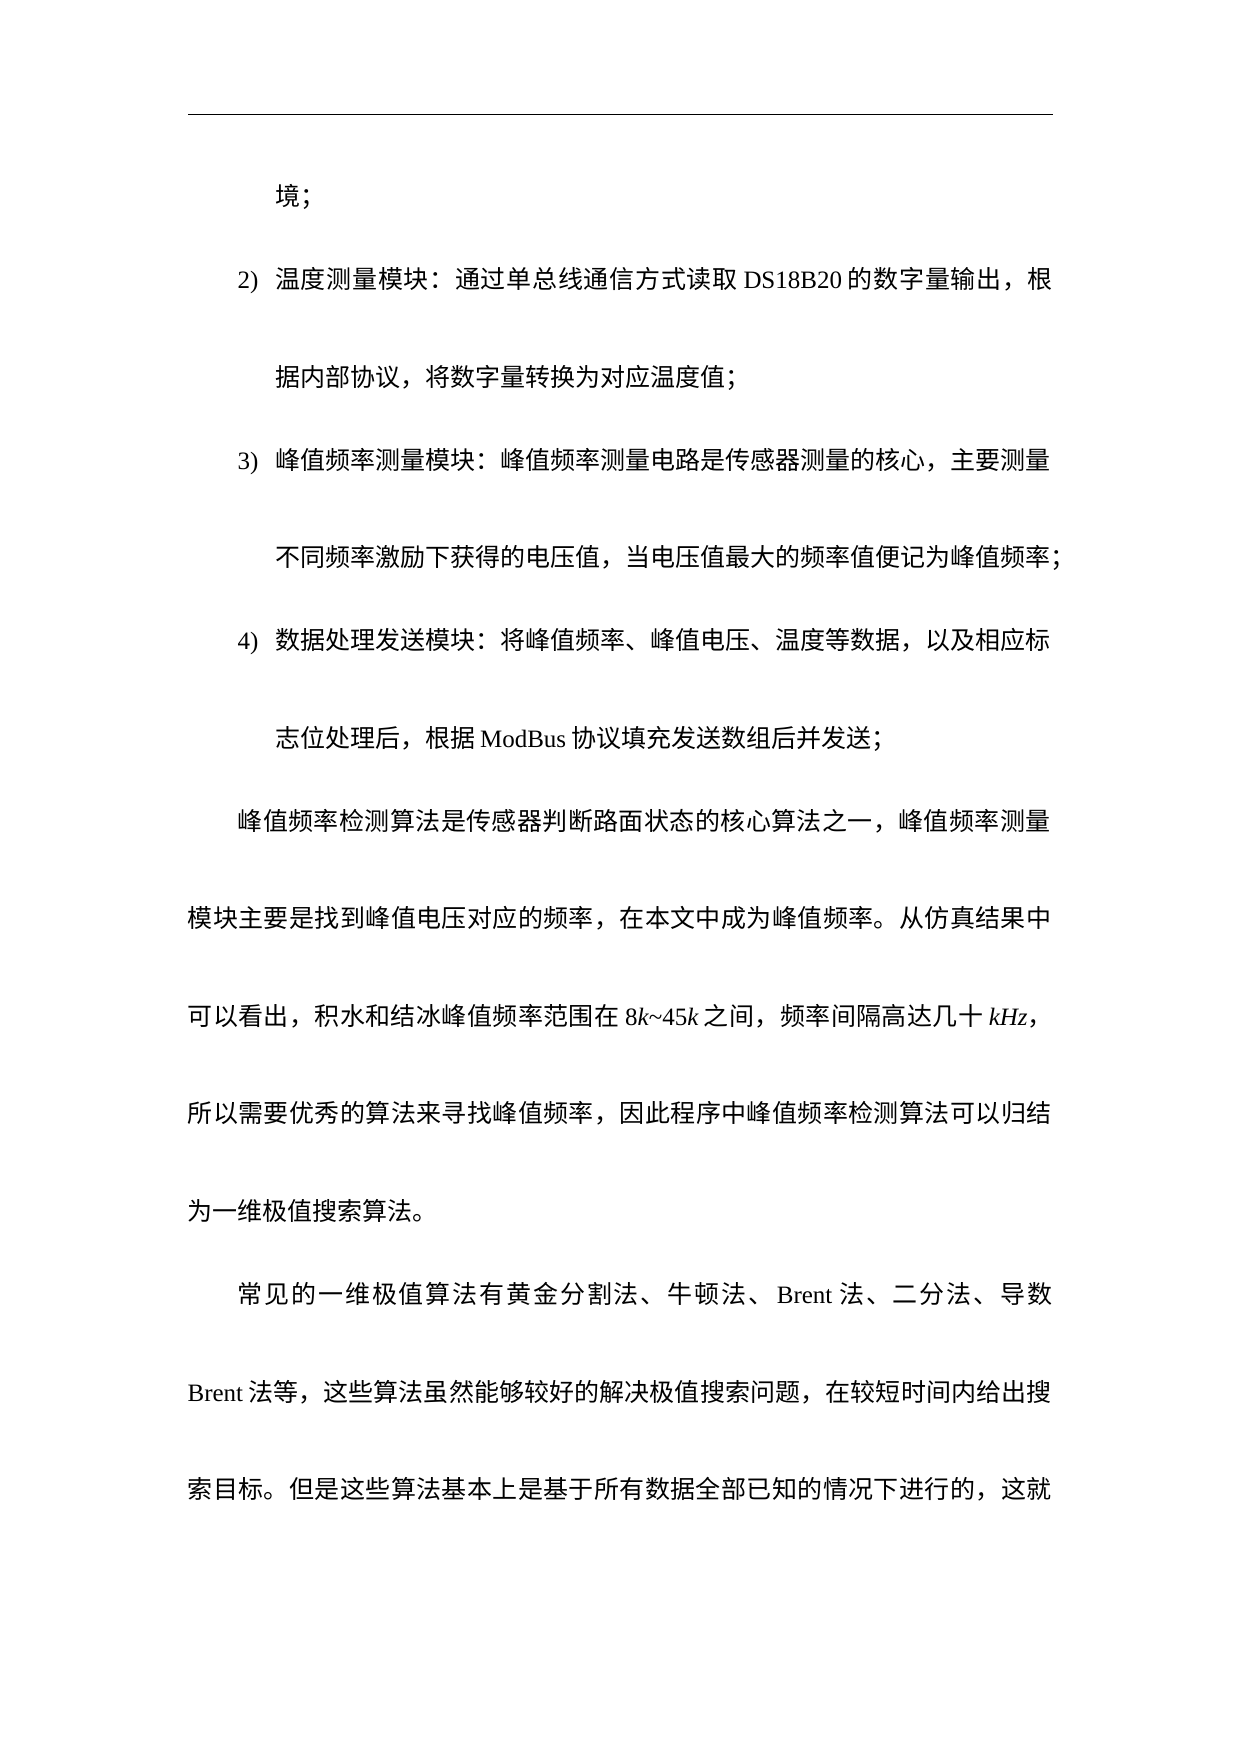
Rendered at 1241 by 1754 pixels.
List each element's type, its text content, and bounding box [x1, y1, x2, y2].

list 数据处理发送模块：将峰值频率、峰值电压、温度等数据，以及相应标志位处理后，根据ModBus协议填充发送数组后并发送； [237, 606, 1053, 769]
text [187, 1260, 1053, 1520]
list 峰值频率测量模块：峰值频率测量电路是传感器测量的核心，主要测量不同频率激励下获得的电压值，当电压值最大的频率值便记为峰值频率； [237, 426, 1053, 588]
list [237, 162, 1053, 227]
list 温度测量模块：通过单总线通信方式读取DS18B20的数字量输出，根据内部协议，将数字量转换为对应温度值； [237, 245, 1053, 408]
text 峰值频率检测算法是传感器判断路面状态的核心算法之一，峰值频率测量模块主要是找到峰值电压对应的频率，在本文中成为峰值频率。从仿真结果中可以看出，积水和结冰峰值频率范围在8k~45k之间，频率间隔高达几十kHz，所以需要优秀的算法来寻找峰值频率，因此程序中峰值频率检测算法可以归结为一维极值搜索算法。 [187, 787, 1053, 1242]
